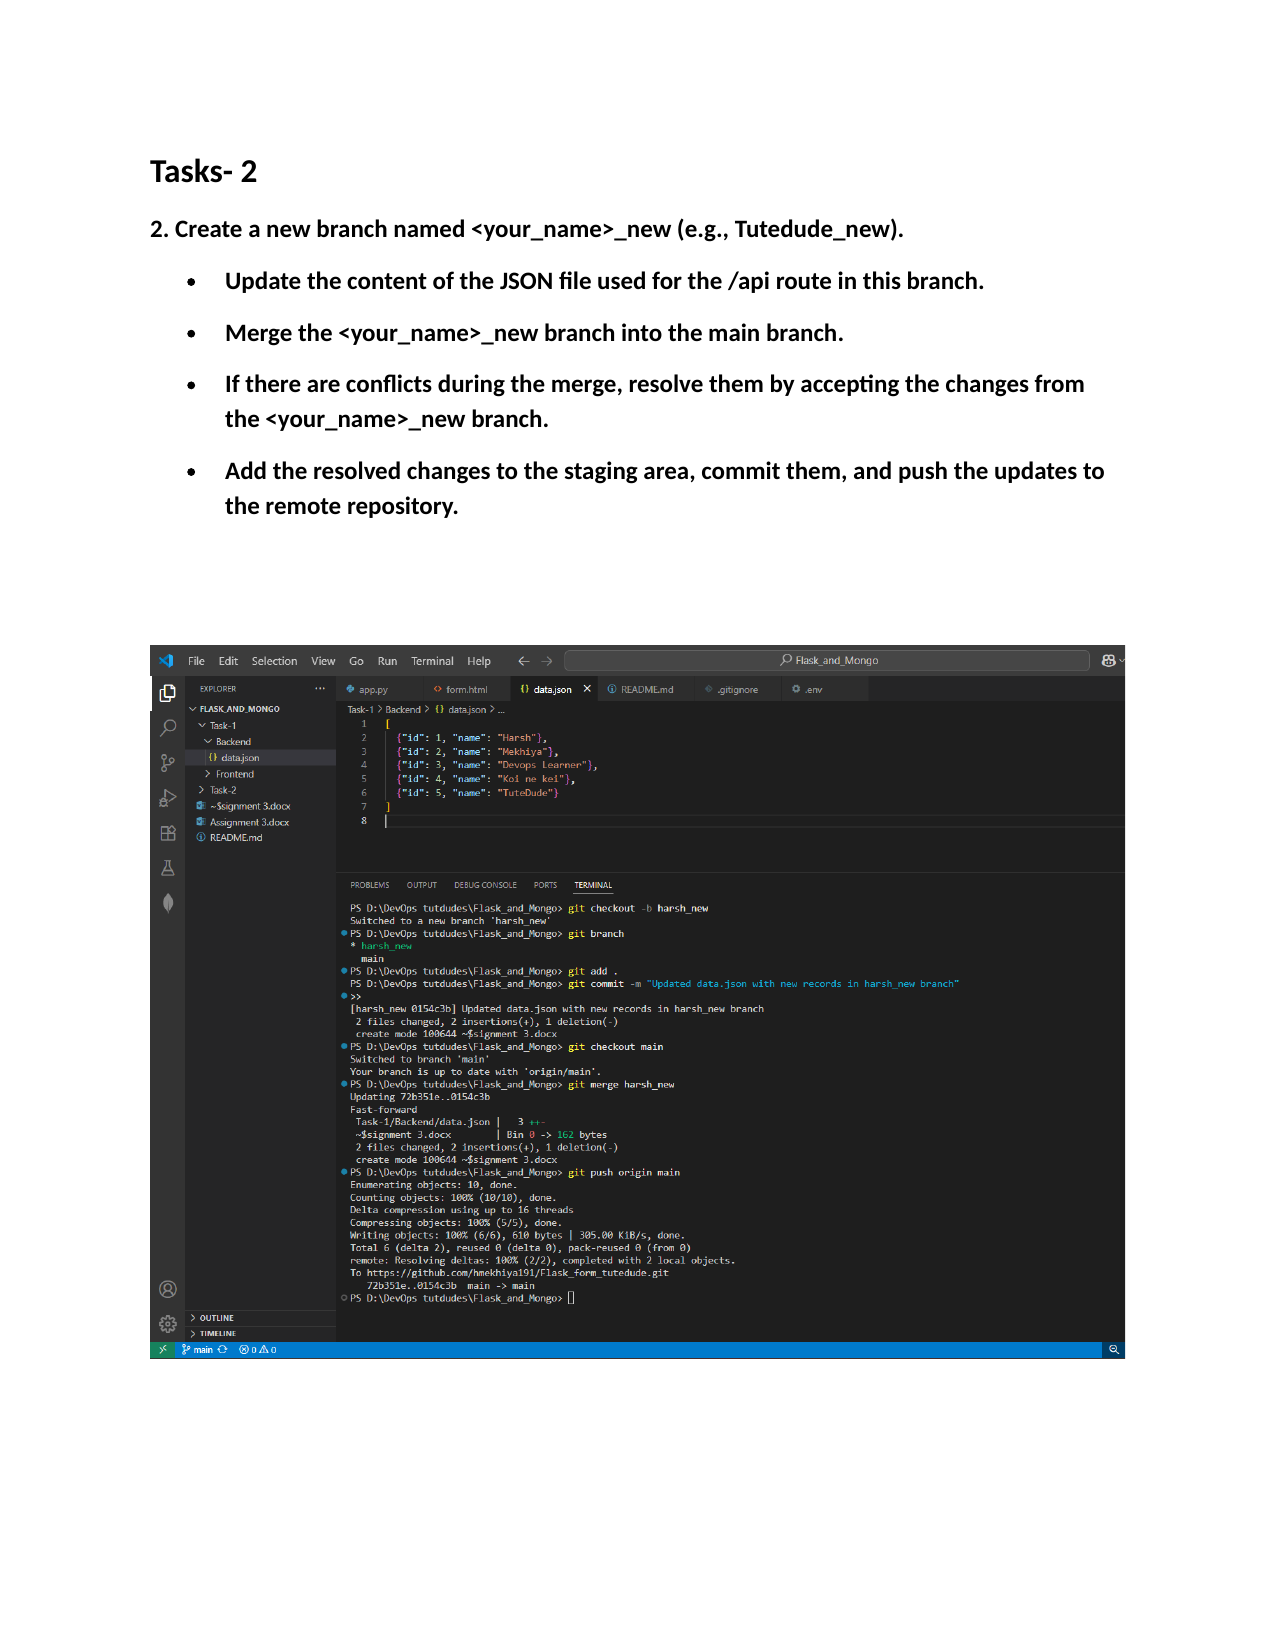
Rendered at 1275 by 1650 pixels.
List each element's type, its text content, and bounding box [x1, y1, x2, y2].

text 2. Create a new branch named <your_name>_new (e.g., Tutedude_new). [150, 213, 1125, 244]
text Tasks- 2 [150, 150, 1125, 191]
picture [150, 645, 1125, 1359]
list If there are conflicts during the merge, resolve them by accepting the changes from the <your_name>_new branch. [187, 368, 1125, 434]
list Add the resolved changes to the staging area, commit them, and push the updates to the remote repository. [187, 455, 1125, 521]
list Update the content of the JSON file used for the /api route in this branch. [187, 265, 1125, 296]
list Merge the <your_name>_new branch into the main branch. [187, 317, 1125, 347]
